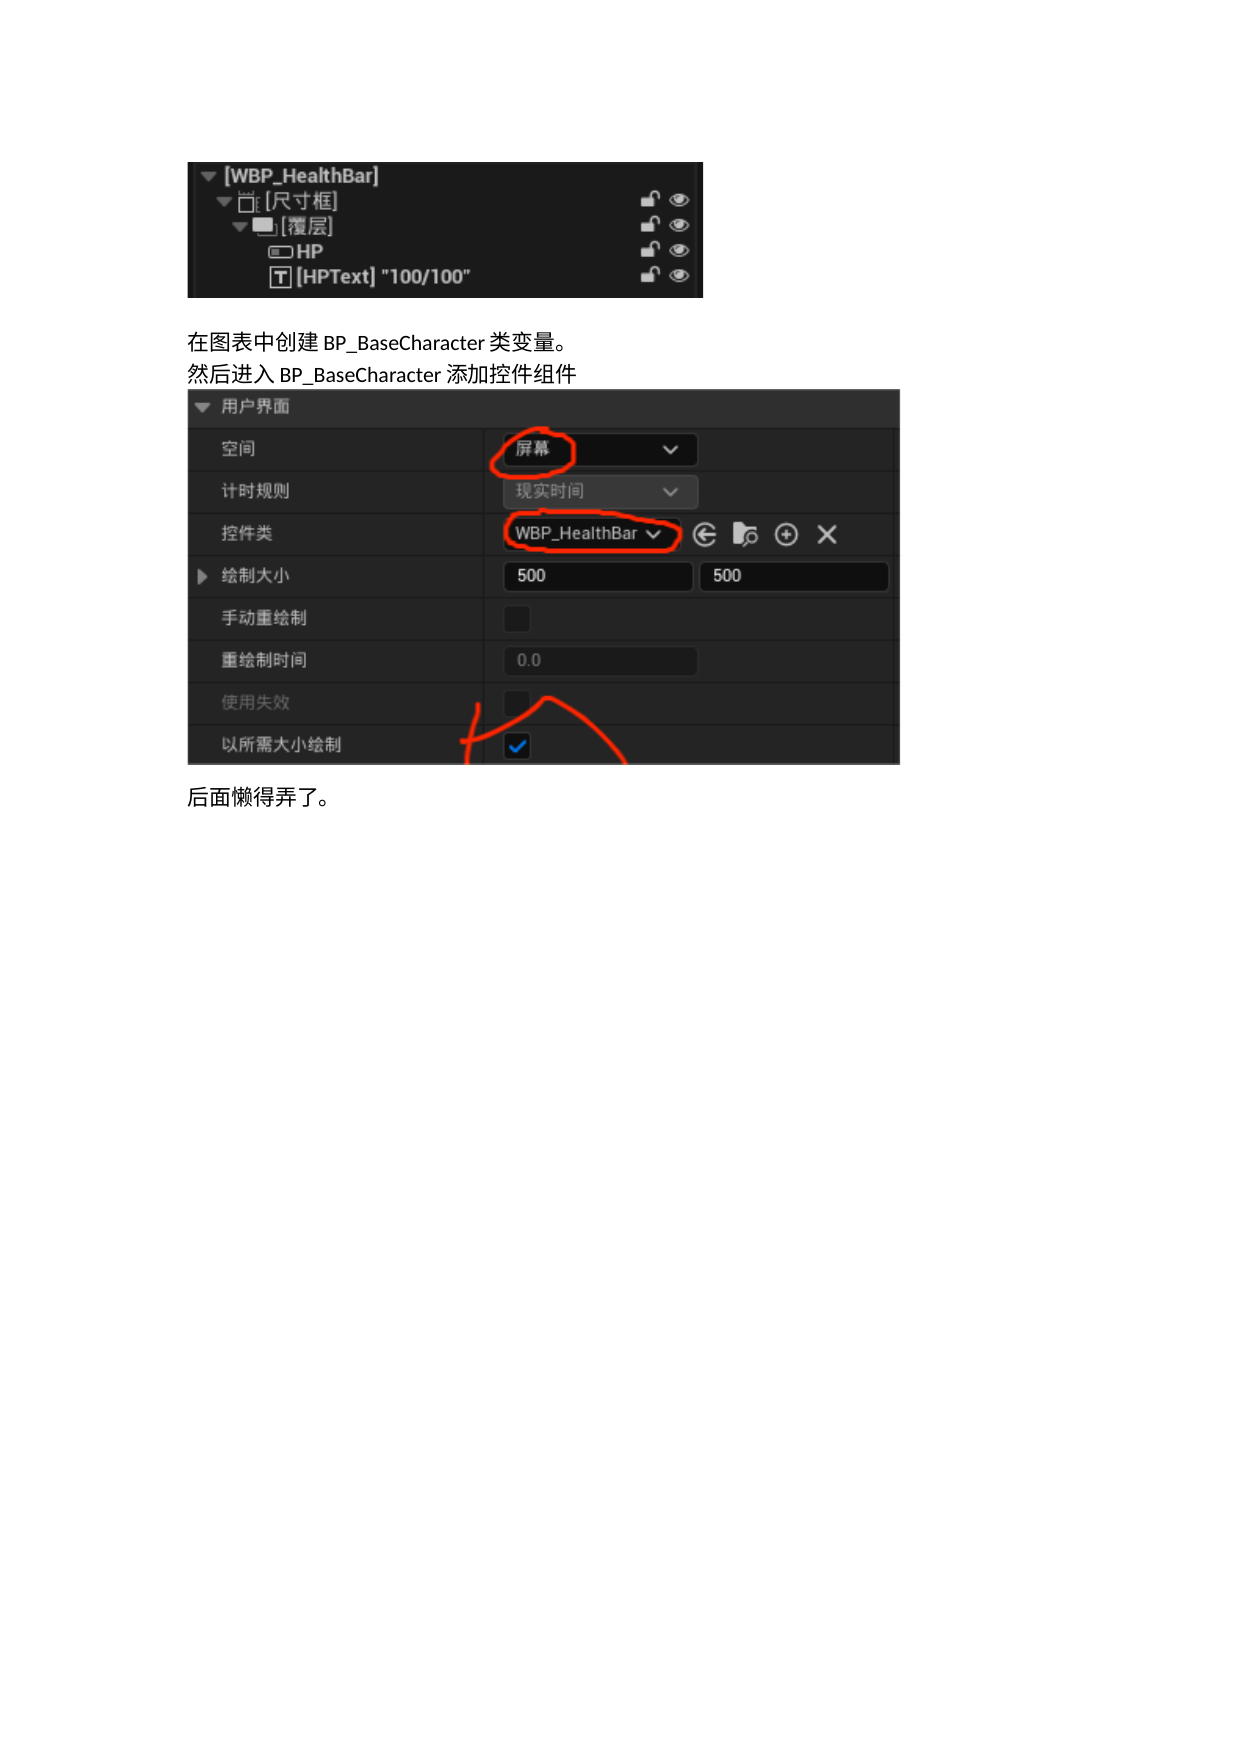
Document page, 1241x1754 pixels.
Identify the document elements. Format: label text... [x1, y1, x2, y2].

picture [187, 389, 901, 765]
picture [187, 162, 704, 298]
text 然后进入BP_BaseCharacter添加控件组件 [187, 357, 1053, 389]
text 在图表中创建BP_BaseCharacter类变量。 [187, 324, 1053, 357]
text 后面懒得弄了。 [187, 779, 1053, 812]
